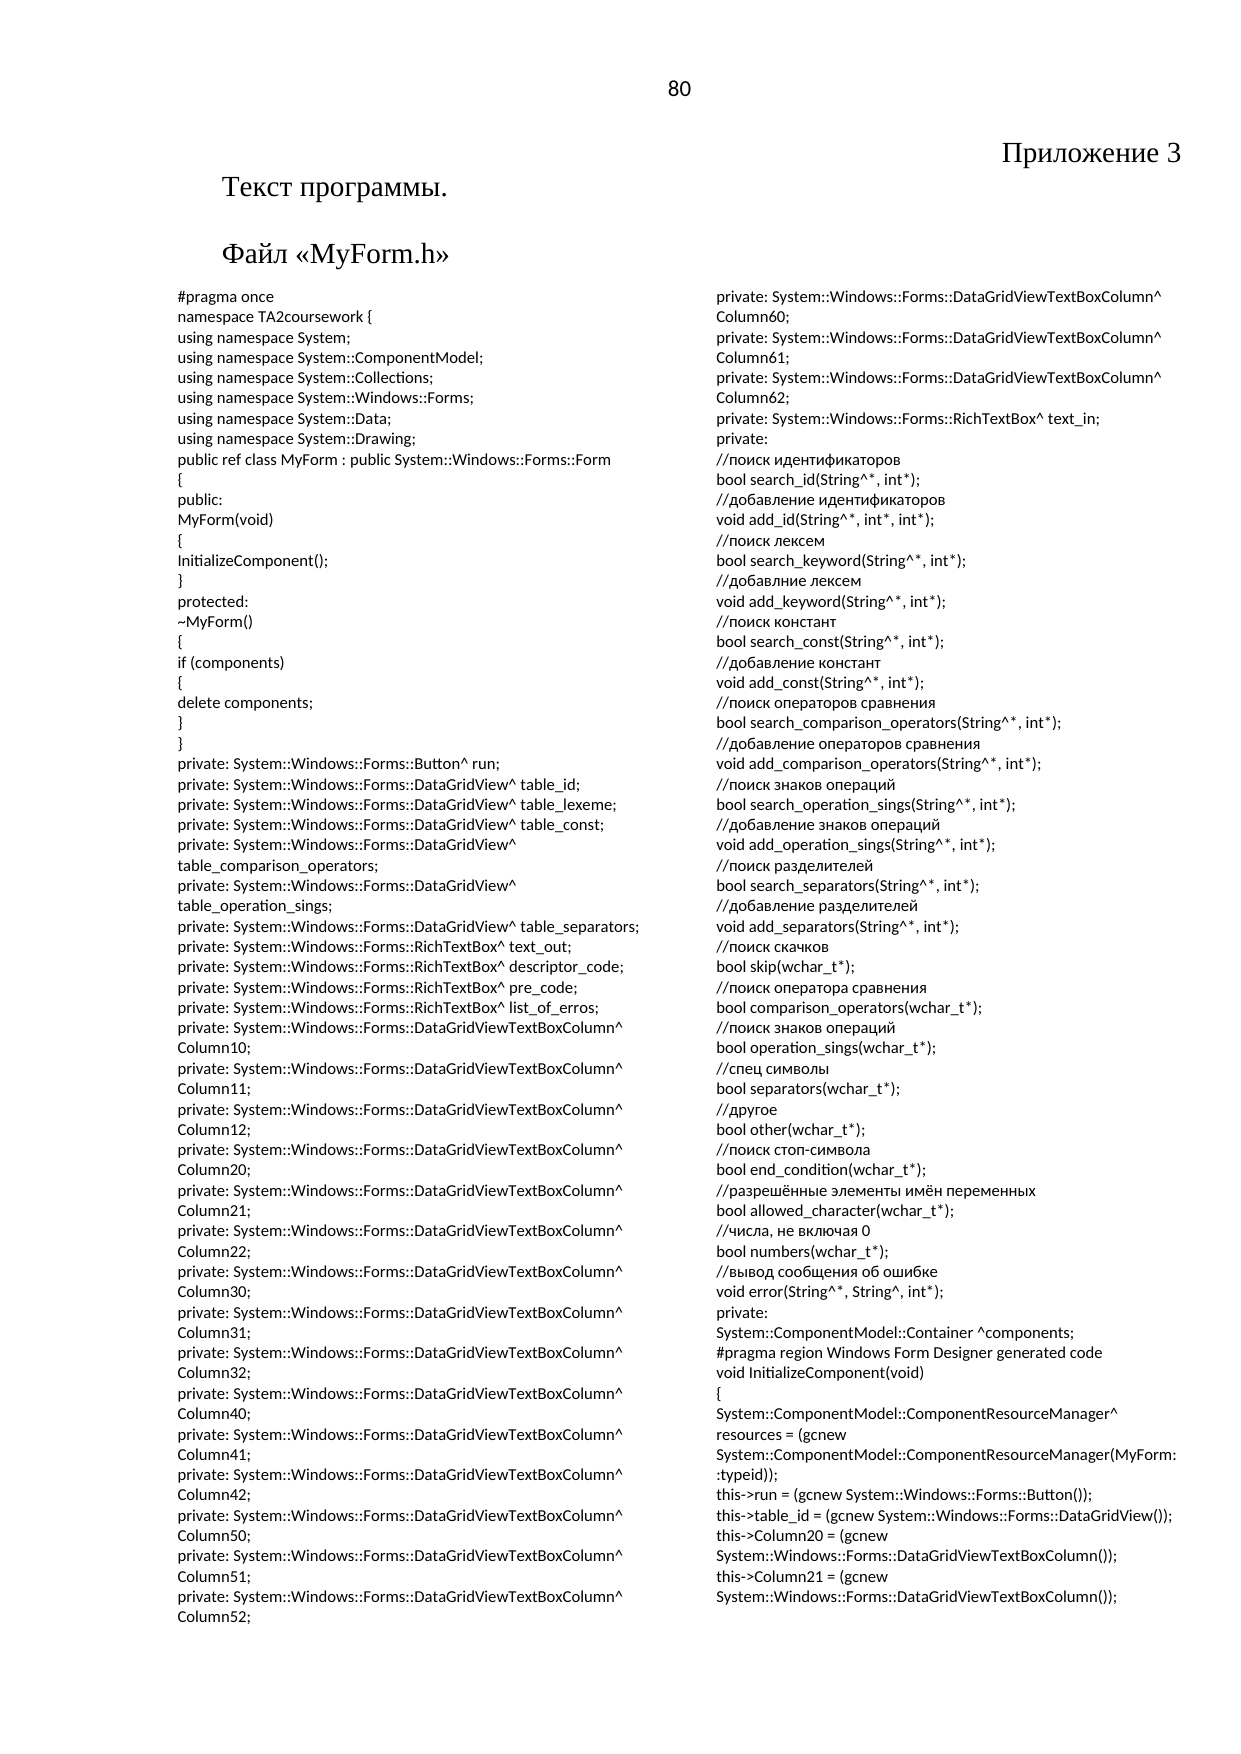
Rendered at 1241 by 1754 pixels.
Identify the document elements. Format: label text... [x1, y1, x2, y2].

text bool allowed_character(wchar_t*); [716, 1200, 1181, 1221]
text using namespace System::Collections; [177, 367, 642, 388]
text //добавление знаков операций [716, 814, 1181, 835]
text } [177, 571, 642, 591]
text void add_operation_sings(String^*, int*); [716, 835, 1181, 855]
text //поиск знаков операций [716, 1017, 1181, 1038]
text //другое [716, 1099, 1181, 1119]
text bool search_operation_sings(String^*, int*); [716, 794, 1181, 814]
text bool numbers(wchar_t*); [716, 1241, 1181, 1261]
text delete components; [177, 692, 642, 713]
text bool search_const(String^*, int*); [716, 632, 1181, 652]
text Файл «MyForm.h» [177, 236, 1181, 269]
text #pragma once [177, 286, 642, 307]
text InitializeComponent(); [177, 550, 642, 571]
text MyForm(void) [177, 510, 642, 530]
text { [177, 672, 642, 692]
text //поиск скачков [716, 936, 1181, 957]
text namespace TA2coursework { [177, 307, 642, 327]
text //поиск констант [716, 611, 1181, 632]
text private: System::Windows::Forms::DataGridView^ table_comparison_operators; [177, 835, 642, 875]
text //разрешённые элементы имён переменных [716, 1180, 1181, 1200]
text bool end_condition(wchar_t*); [716, 1160, 1181, 1180]
text System::ComponentModel::Container ^components; [716, 1322, 1181, 1342]
text #pragma region Windows Form Designer generated code [716, 1342, 1181, 1363]
text private: System::Windows::Forms::DataGridViewTextBoxColumn^ Column10; [177, 1017, 642, 1058]
text ~MyForm() [177, 611, 642, 632]
text //поиск операторов сравнения [716, 692, 1181, 713]
text bool other(wchar_t*); [716, 1119, 1181, 1139]
text void add_separators(String^*, int*); [716, 916, 1181, 936]
text //добавлние лексем [716, 571, 1181, 591]
text private: System::Windows::Forms::DataGridViewTextBoxColumn^ Column32; [177, 1342, 642, 1383]
text using namespace System; [177, 327, 642, 347]
text //числа, не включая 0 [716, 1221, 1181, 1241]
text bool search_comparison_operators(String^*, int*); [716, 713, 1181, 733]
text //поиск знаков операций [716, 774, 1181, 794]
text void add_id(String^*, int*, int*); [716, 510, 1181, 530]
text private: System::Windows::Forms::Button^ run; [177, 753, 642, 774]
text //поиск стоп-символа [716, 1139, 1181, 1160]
text bool skip(wchar_t*); [716, 957, 1181, 977]
text //спец символы [716, 1058, 1181, 1078]
text this->table_id = (gcnew System::Windows::Forms::DataGridView()); [716, 1505, 1181, 1525]
text bool search_keyword(String^*, int*); [716, 550, 1181, 571]
text private: System::Windows::Forms::DataGridViewTextBoxColumn^ Column21; [177, 1180, 642, 1221]
text private: System::Windows::Forms::RichTextBox^ text_in; [716, 408, 1181, 428]
text private: System::Windows::Forms::DataGridView^ table_lexeme; [177, 794, 642, 814]
text void add_keyword(String^*, int*); [716, 591, 1181, 611]
text public: [177, 489, 642, 510]
text void add_const(String^*, int*); [716, 672, 1181, 692]
text this->Column21 = (gcnew System::Windows::Forms::DataGridViewTextBoxColumn()); [716, 1566, 1181, 1607]
text private: System::Windows::Forms::DataGridView^ table_separators; [177, 916, 642, 936]
text } [177, 733, 642, 753]
text using namespace System::Data; [177, 408, 642, 428]
text using namespace System::Windows::Forms; [177, 388, 642, 408]
text bool search_id(String^*, int*); [716, 469, 1181, 489]
text private: System::Windows::Forms::RichTextBox^ descriptor_code; [177, 957, 642, 977]
text void add_comparison_operators(String^*, int*); [716, 753, 1181, 774]
text if (components) [177, 652, 642, 672]
text //поиск лексем [716, 530, 1181, 550]
text private: System::Windows::Forms::DataGridViewTextBoxColumn^ Column22; [177, 1221, 642, 1261]
text private: [716, 1302, 1181, 1322]
text public ref class MyForm : public System::Windows::Forms::Form [177, 449, 642, 469]
text this->run = (gcnew System::Windows::Forms::Button()); [716, 1485, 1181, 1505]
text private: System::Windows::Forms::DataGridView^ table_const; [177, 814, 642, 835]
text } [177, 713, 642, 733]
text System::ComponentModel::ComponentResourceManager^ resources = (gcnew System::ComponentModel::ComponentResourceManager(MyForm::typeid)); [716, 1403, 1181, 1485]
text bool operation_sings(wchar_t*); [716, 1038, 1181, 1058]
text //поиск разделителей [716, 855, 1181, 875]
text private: System::Windows::Forms::RichTextBox^ list_of_erros; [177, 997, 642, 1017]
text using namespace System::ComponentModel; [177, 347, 642, 367]
text private: System::Windows::Forms::DataGridViewTextBoxColumn^ Column30; [177, 1261, 642, 1302]
text bool comparison_operators(wchar_t*); [716, 997, 1181, 1017]
text void InitializeComponent(void) [716, 1363, 1181, 1383]
text { [177, 530, 642, 550]
text //поиск идентификаторов [716, 449, 1181, 469]
text void error(String^*, String^, int*); [716, 1282, 1181, 1302]
text { [177, 632, 642, 652]
text bool search_separators(String^*, int*); [716, 875, 1181, 896]
subtitle Приложение 3 [177, 135, 1181, 169]
text { [177, 469, 642, 489]
text private: System::Windows::Forms::RichTextBox^ pre_code; [177, 977, 642, 997]
text private: System::Windows::Forms::DataGridViewTextBoxColumn^ Column41; [177, 1424, 642, 1464]
text using namespace System::Drawing; [177, 428, 642, 449]
text //добавление идентификаторов [716, 489, 1181, 510]
text Текст программы. [177, 169, 1181, 202]
text private: System::Windows::Forms::DataGridView^ table_operation_sings; [177, 875, 642, 916]
text protected: [177, 591, 642, 611]
text //добавление констант [716, 652, 1181, 672]
text private: System::Windows::Forms::RichTextBox^ text_out; [177, 936, 642, 957]
text //поиск оператора сравнения [716, 977, 1181, 997]
text bool separators(wchar_t*); [716, 1078, 1181, 1099]
text private: System::Windows::Forms::DataGridViewTextBoxColumn^ Column40; [177, 1383, 642, 1424]
text { [716, 1383, 1181, 1403]
text private: System::Windows::Forms::DataGridViewTextBoxColumn^ Column11; [177, 1058, 642, 1099]
text private: System::Windows::Forms::DataGridViewTextBoxColumn^ Column51; [177, 1546, 642, 1586]
text private: System::Windows::Forms::DataGridViewTextBoxColumn^ Column12; [177, 1099, 642, 1139]
text //добавление разделителей [716, 896, 1181, 916]
text private: System::Windows::Forms::DataGridViewTextBoxColumn^ Column42; [177, 1464, 642, 1505]
text private: System::Windows::Forms::DataGridViewTextBoxColumn^ Column62; [716, 367, 1181, 408]
text private: System::Windows::Forms::DataGridViewTextBoxColumn^ Column52; [177, 1586, 642, 1627]
text private: System::Windows::Forms::DataGridViewTextBoxColumn^ Column31; [177, 1302, 642, 1342]
text private: [716, 428, 1181, 449]
text private: System::Windows::Forms::DataGridView^ table_id; [177, 774, 642, 794]
text this->Column20 = (gcnew System::Windows::Forms::DataGridViewTextBoxColumn()); [716, 1525, 1181, 1566]
text private: System::Windows::Forms::DataGridViewTextBoxColumn^ Column61; [716, 327, 1181, 367]
text private: System::Windows::Forms::DataGridViewTextBoxColumn^ Column20; [177, 1139, 642, 1180]
text //вывод сообщения об ошибке [716, 1261, 1181, 1282]
text //добавление операторов сравнения [716, 733, 1181, 753]
text private: System::Windows::Forms::DataGridViewTextBoxColumn^ Column50; [177, 1505, 642, 1546]
text private: System::Windows::Forms::DataGridViewTextBoxColumn^ Column60; [716, 286, 1181, 327]
